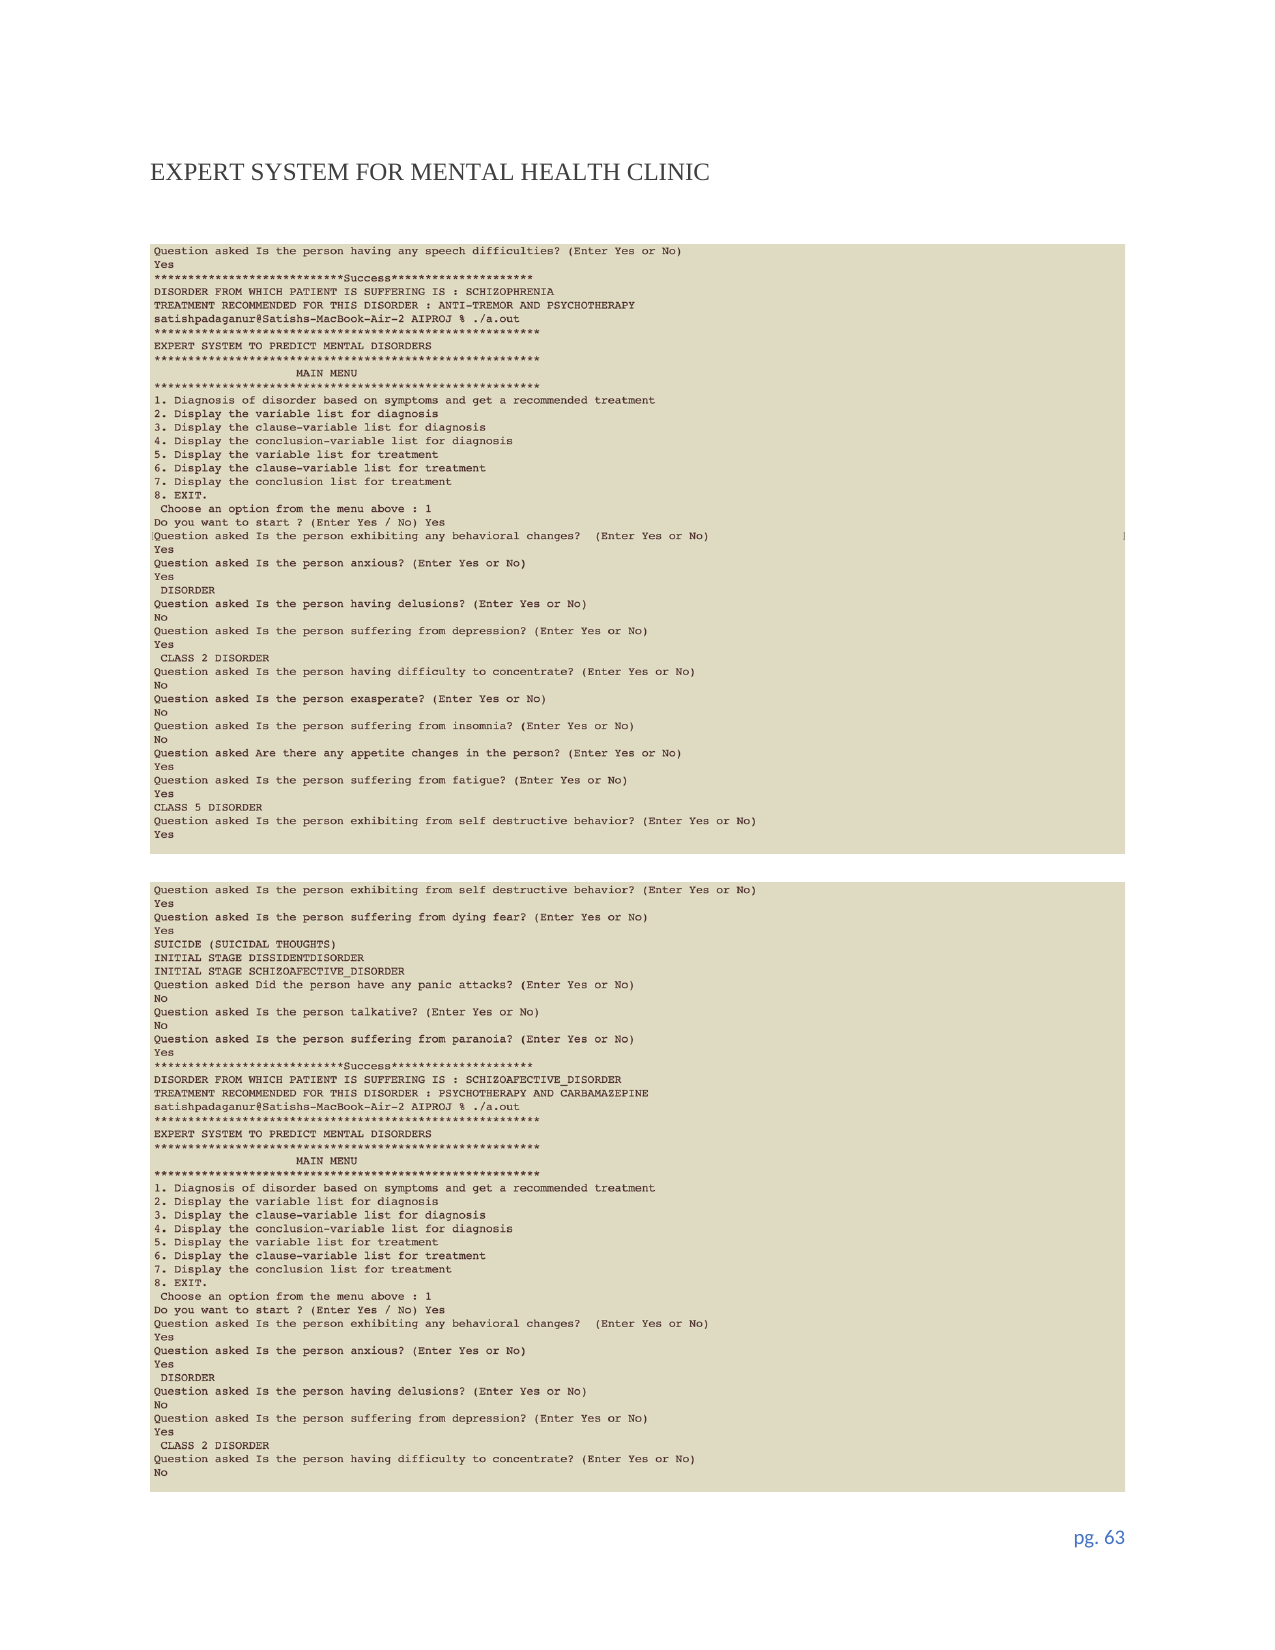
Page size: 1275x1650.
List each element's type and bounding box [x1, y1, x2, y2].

picture [150, 244, 1125, 854]
picture [150, 882, 1125, 1492]
